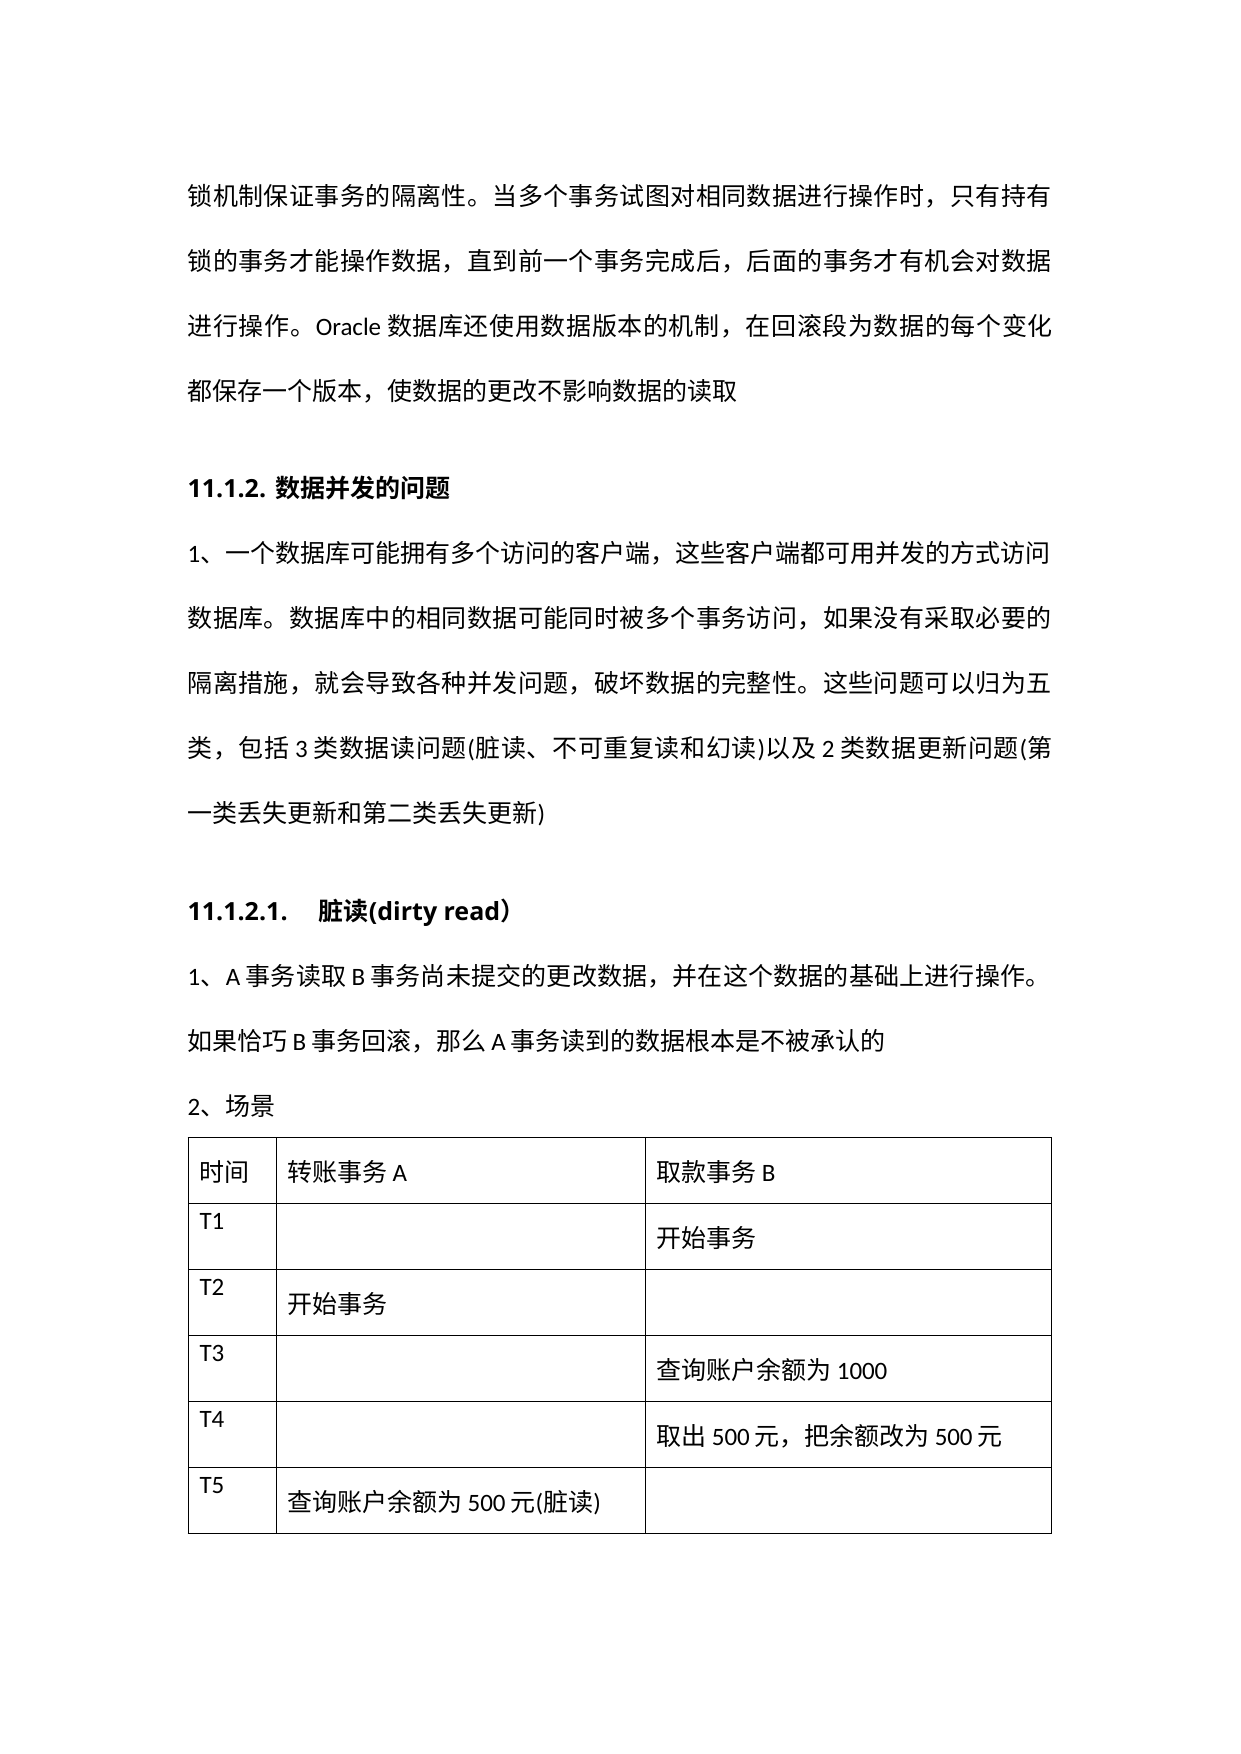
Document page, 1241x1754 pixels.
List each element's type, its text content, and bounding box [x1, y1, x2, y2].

table_cell [646, 1270, 1051, 1335]
table_header 取款事务B [646, 1138, 1051, 1203]
table_header 转账事务A [277, 1138, 645, 1203]
table_header 时间 [189, 1138, 276, 1203]
table_cell 开始事务 [277, 1270, 645, 1335]
table_cell 开始事务 [646, 1204, 1051, 1269]
table_cell T2 [189, 1270, 276, 1335]
table_cell 查询账户余额为1000 [646, 1336, 1051, 1401]
table_cell T1 [189, 1204, 276, 1269]
text 1、一个数据库可能拥有多个访问的客户端，这些客户端都可用并发的方式访问数据库。数据库中的相同数据可能同时被多个事务访问，如果没有采取必要的隔离措施，就会导致各种并发问题，破坏数据的完整性。这些问题可以归为五类，包括3类数据读问题(脏读、不可重复读和幻读)以及2类数据更新问题(第一类丢失更新和第二类丢失更新) [187, 519, 1053, 844]
table_cell [277, 1336, 645, 1401]
table_cell T4 [189, 1402, 276, 1467]
table_cell 取出500元，把余额改为500元 [646, 1402, 1051, 1467]
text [187, 162, 1053, 422]
table_cell [277, 1204, 645, 1269]
table_cell [646, 1468, 1051, 1533]
table_cell 查询账户余额为500元(脏读) [277, 1468, 645, 1533]
text 2、场景 [187, 1072, 1053, 1137]
subtitle 数据并发的问题 [187, 454, 1053, 519]
table_cell T5 [189, 1468, 276, 1533]
text 1、A事务读取B事务尚未提交的更改数据，并在这个数据的基础上进行操作。如果恰巧B事务回滚，那么A事务读到的数据根本是不被承认的 [187, 942, 1053, 1072]
subtitle 脏读(dirty read） [187, 877, 1053, 942]
table_cell [277, 1402, 645, 1467]
table_cell T3 [189, 1336, 276, 1401]
